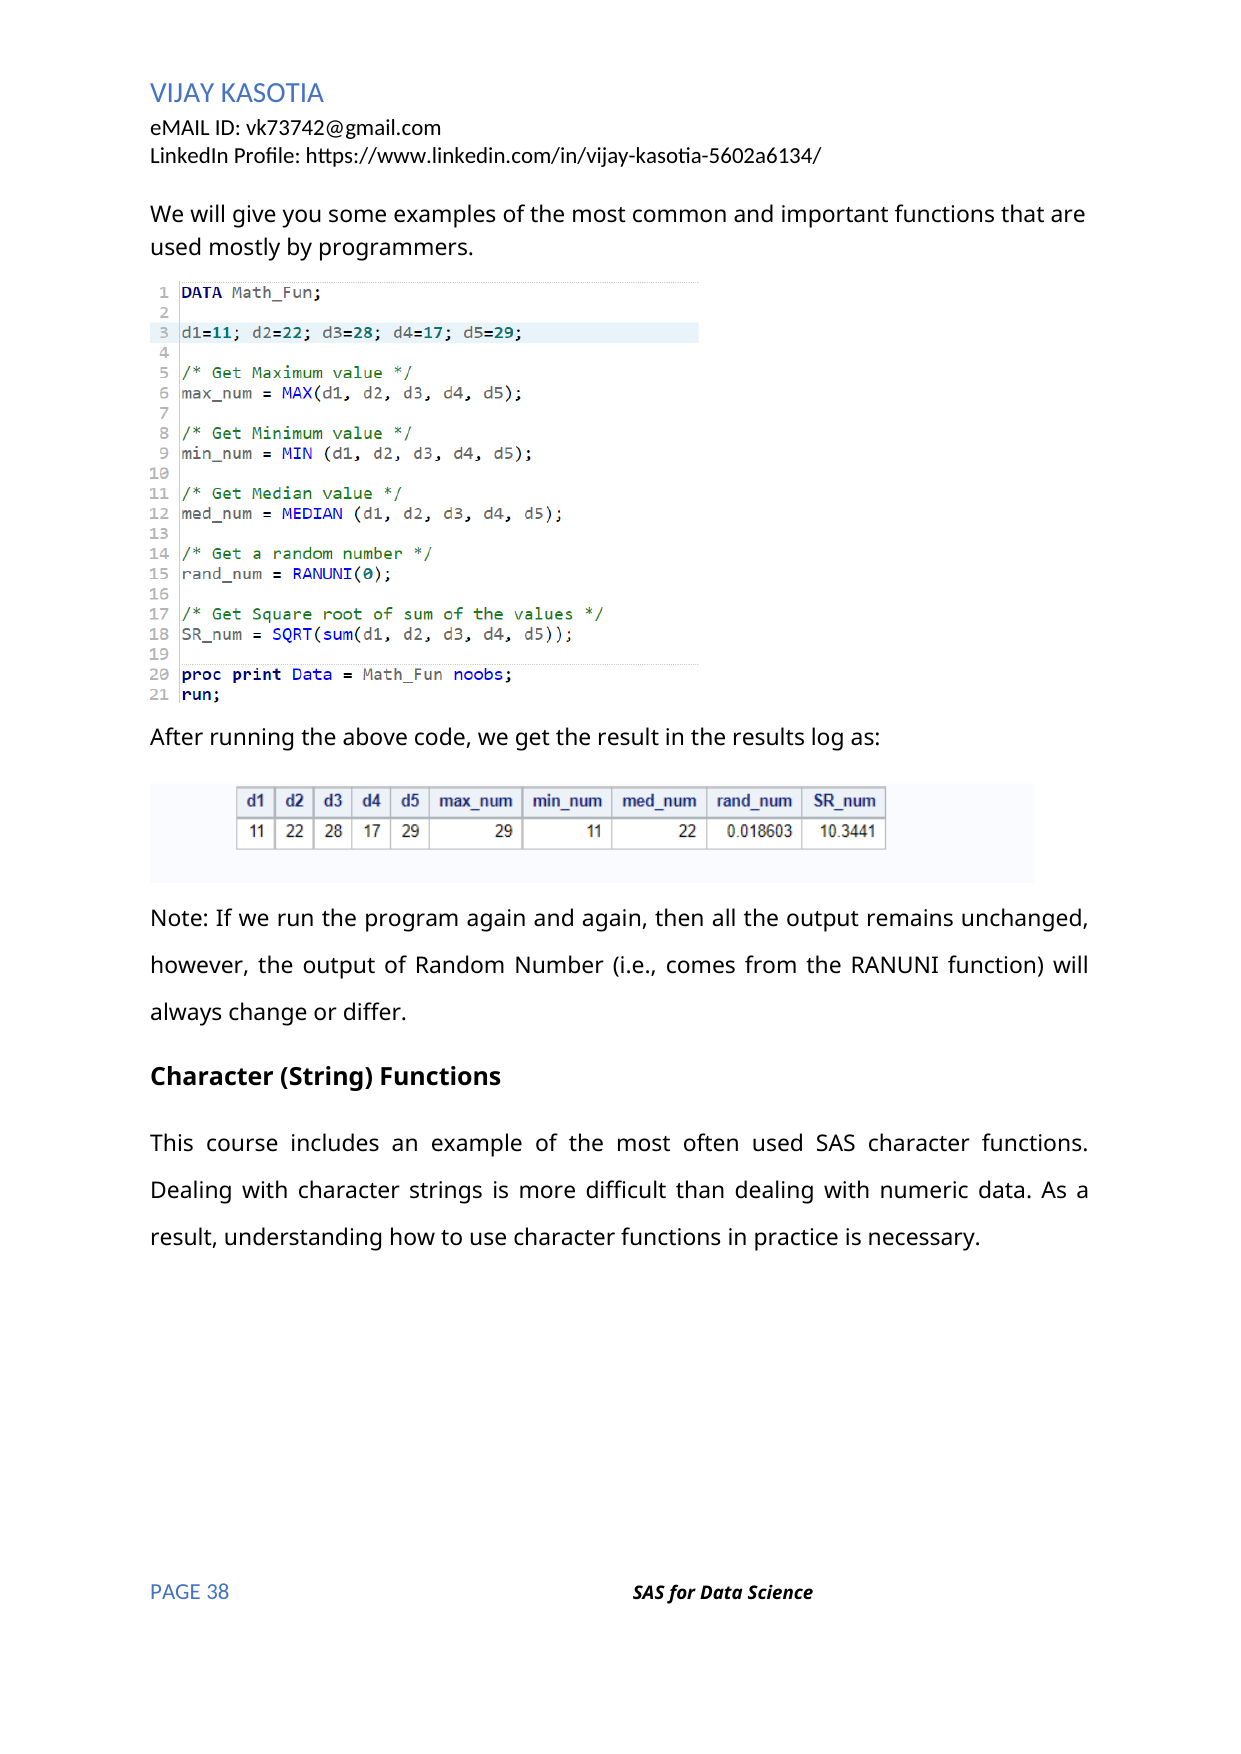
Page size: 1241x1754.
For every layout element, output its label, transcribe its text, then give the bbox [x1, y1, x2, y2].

text Character (String) Functions [150, 1059, 1090, 1093]
picture [150, 281, 699, 703]
text This course includes an example of the most often used SAS character functions. Dealing with character strings is more difficult than dealing with numeric data. As a result, understanding how to use character functions in practice is necessary. [150, 1127, 1090, 1252]
text We will give you some examples of the most common and important functions that are used mostly by programmers. [150, 198, 1090, 263]
picture [150, 771, 1035, 883]
text Note: If we run the program again and again, then all the output remains unchanged, however, the output of Random Number (i.e., comes from the RANUNI function) will always change or differ. [150, 902, 1090, 1027]
text After running the above code, we get the result in the results log as: [150, 721, 1090, 752]
